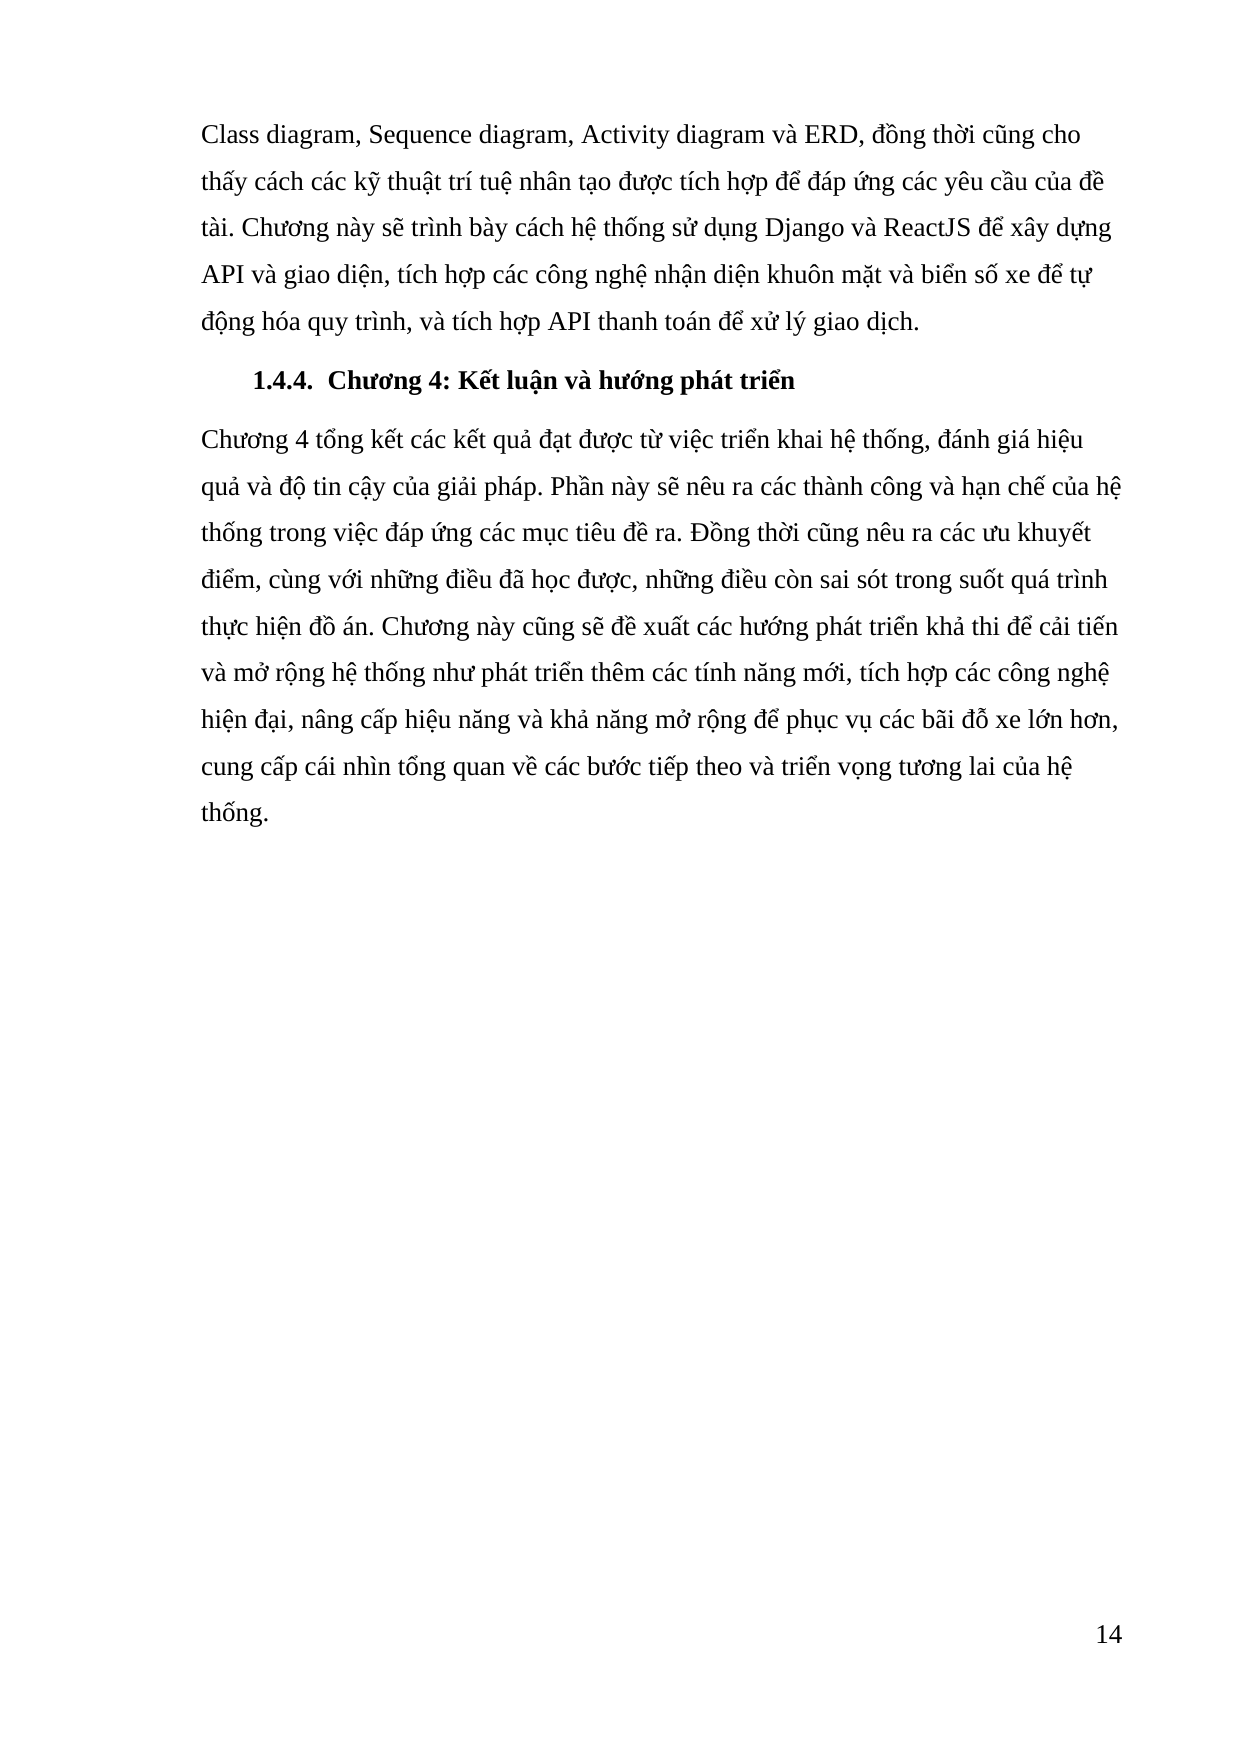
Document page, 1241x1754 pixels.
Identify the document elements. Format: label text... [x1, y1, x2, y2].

text Chương 4 tổng kết các kết quả đạt được từ việc triển khai hệ thống, đánh giá hiệu quả và độ tin cậy của giải pháp. Phần này sẽ nêu ra các thành công và hạn chế của hệ thống trong việc đáp ứng các mục tiêu đề ra. Đồng thời cũng nêu ra các ưu khuyết điểm, cùng với những điều đã học được, những điều còn sai sót trong suốt quá trình thực hiện đồ án. Chương này cũng sẽ đề xuất các hướng phát triển khả thi để cải tiến và mở rộng hệ thống như phát triển thêm các tính năng mới, tích hợp các công nghệ hiện đại, nâng cấp hiệu năng và khả năng mở rộng để phục vụ các bãi đỗ xe lớn hơn, cung cấp cái nhìn tổng quan về các bước tiếp theo và triển vọng tương lai của hệ thống. [201, 423, 1122, 828]
subtitle Chương 4: Kết luận và hướng phát triển [252, 364, 1122, 395]
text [201, 118, 1122, 336]
